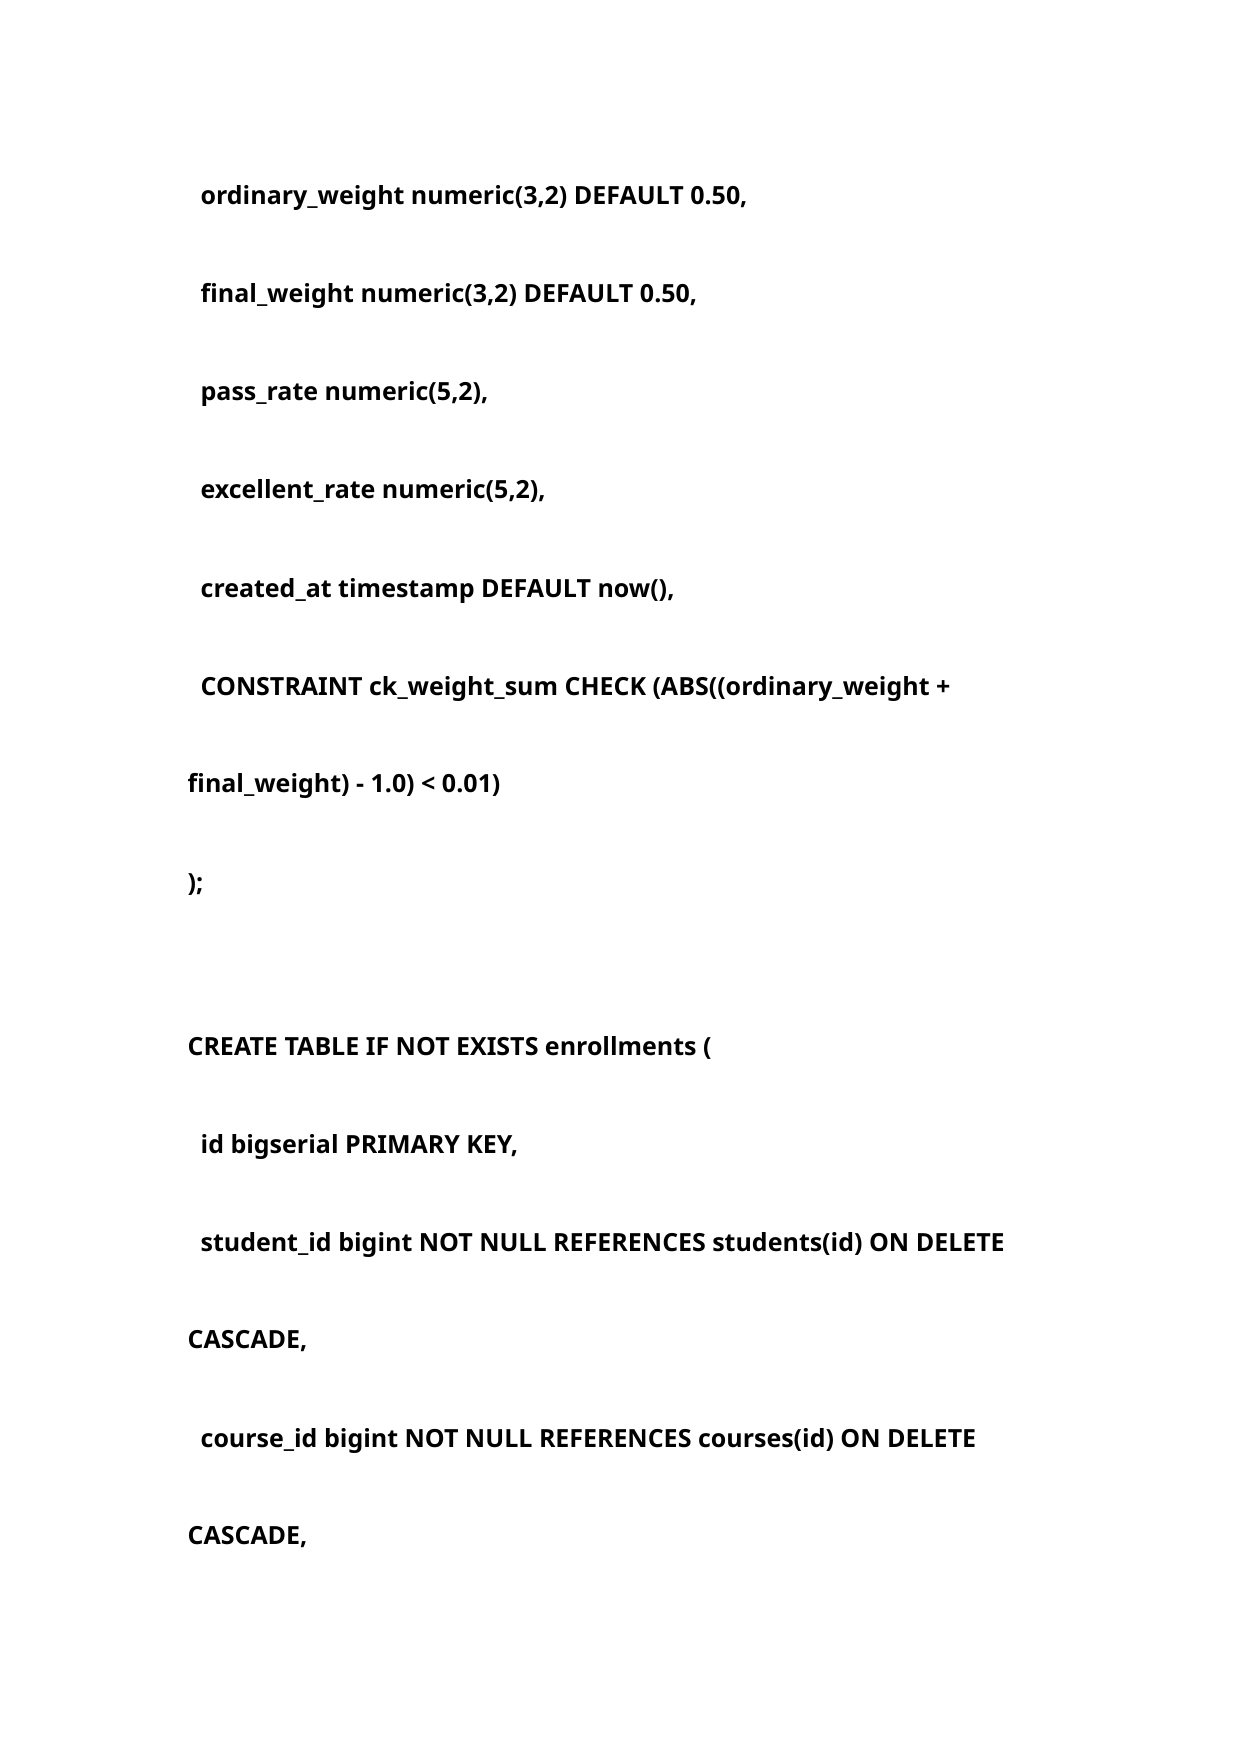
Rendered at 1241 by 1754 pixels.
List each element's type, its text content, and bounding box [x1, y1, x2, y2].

text final_weight numeric(3,2) DEFAULT 0.50, [187, 260, 1053, 325]
text pass_rate numeric(5,2), [187, 358, 1053, 423]
text ); [187, 849, 1053, 914]
text ordinary_weight numeric(3,2) DEFAULT 0.50, [187, 162, 1053, 227]
text excellent_rate numeric(5,2), [187, 457, 1053, 522]
text CREATE TABLE IF NOT EXISTS enrollments ( [187, 1013, 1053, 1078]
text course_id bigint NOT NULL REFERENCES courses(id) ON DELETE CASCADE, [187, 1405, 1053, 1567]
text created_at timestamp DEFAULT now(), [187, 555, 1053, 620]
text CONSTRAINT ck_weight_sum CHECK (ABS((ordinary_weight + final_weight) - 1.0) < 0.01) [187, 653, 1053, 816]
text student_id bigint NOT NULL REFERENCES students(id) ON DELETE CASCADE, [187, 1209, 1053, 1372]
text id bigserial PRIMARY KEY, [187, 1111, 1053, 1176]
